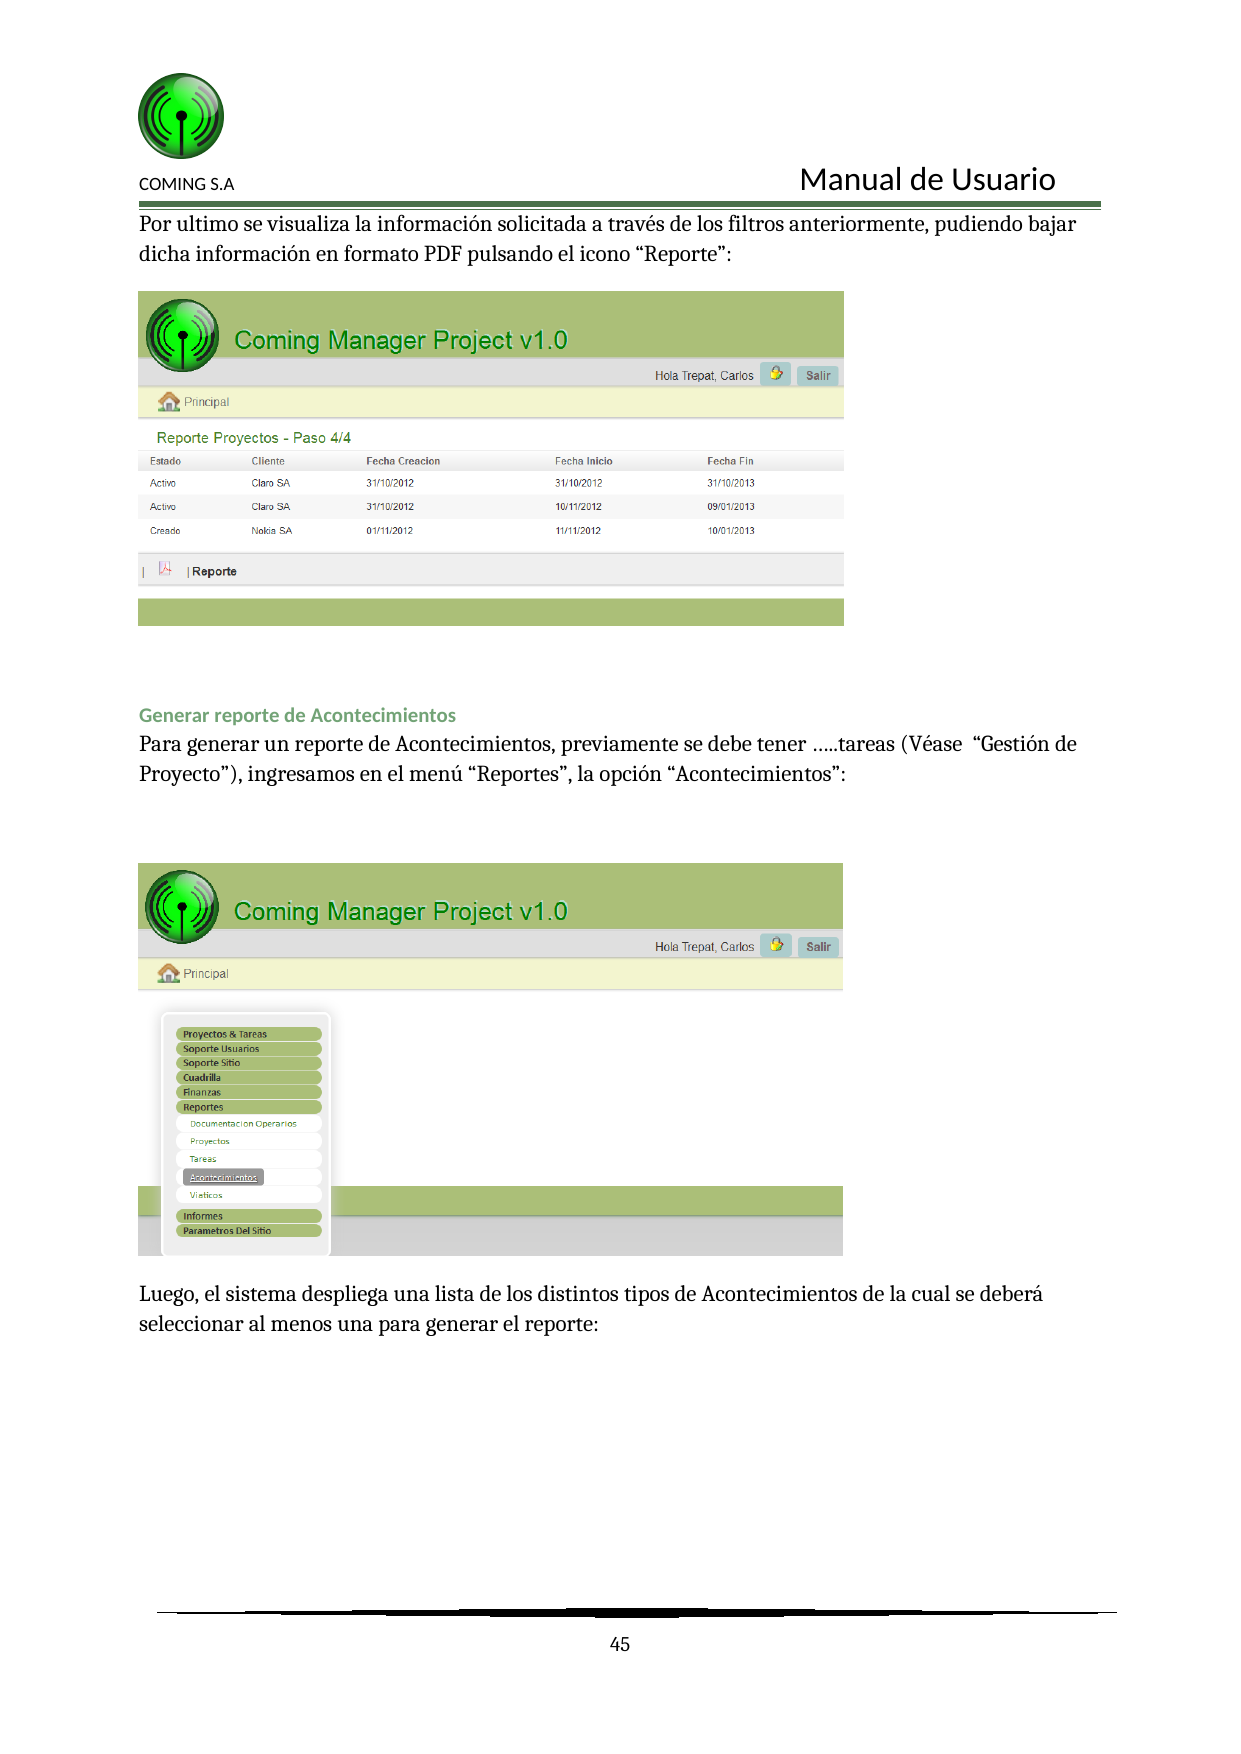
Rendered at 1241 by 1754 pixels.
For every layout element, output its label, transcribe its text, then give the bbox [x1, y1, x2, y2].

picture [138, 291, 844, 626]
text Por ultimo se visualiza la información solicitada a través de los filtros anteriormente, pudiendo bajar dicha información en formato PDF pulsando el icono “Reporte”: [139, 210, 1101, 267]
picture [138, 863, 843, 1256]
picture [138, 73, 224, 159]
text Luego, el sistema despliega una lista de los distintos tipos de Acontecimientos de la cual se deberá seleccionar al menos una para generar el reporte: [139, 1280, 1101, 1337]
text Para generar un reporte de Acontecimientos, previamente se debe tener …..tareas (Véase “Gestión de Proyecto”), ingresamos en el menú “Reportes”, la opción “Acontecimientos”: [139, 731, 1101, 788]
subtitle Generar reporte de Acontecimientos [139, 702, 1101, 727]
